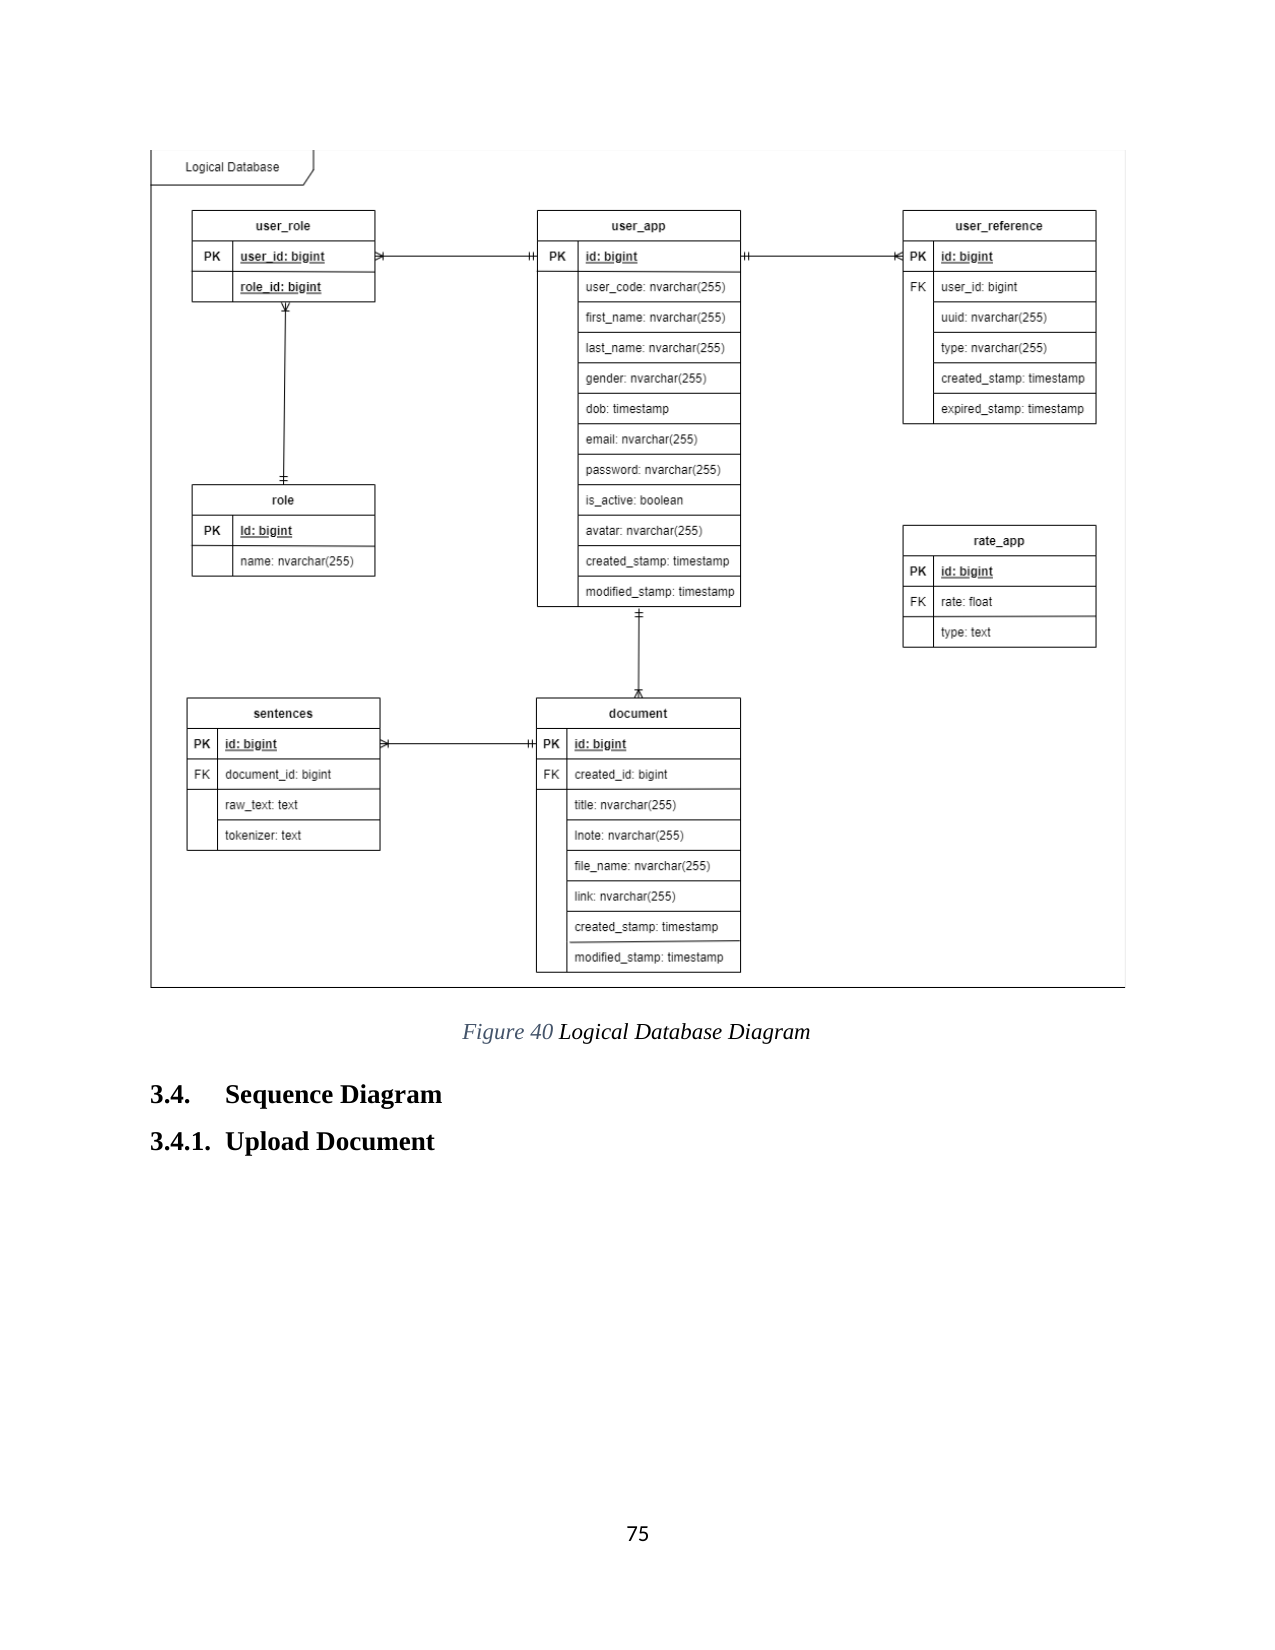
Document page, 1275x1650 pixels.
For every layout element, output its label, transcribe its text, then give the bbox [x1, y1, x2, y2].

picture [150, 150, 1125, 988]
list Upload Document [150, 1125, 1125, 1156]
list Sequence Diagram [150, 1079, 1125, 1110]
